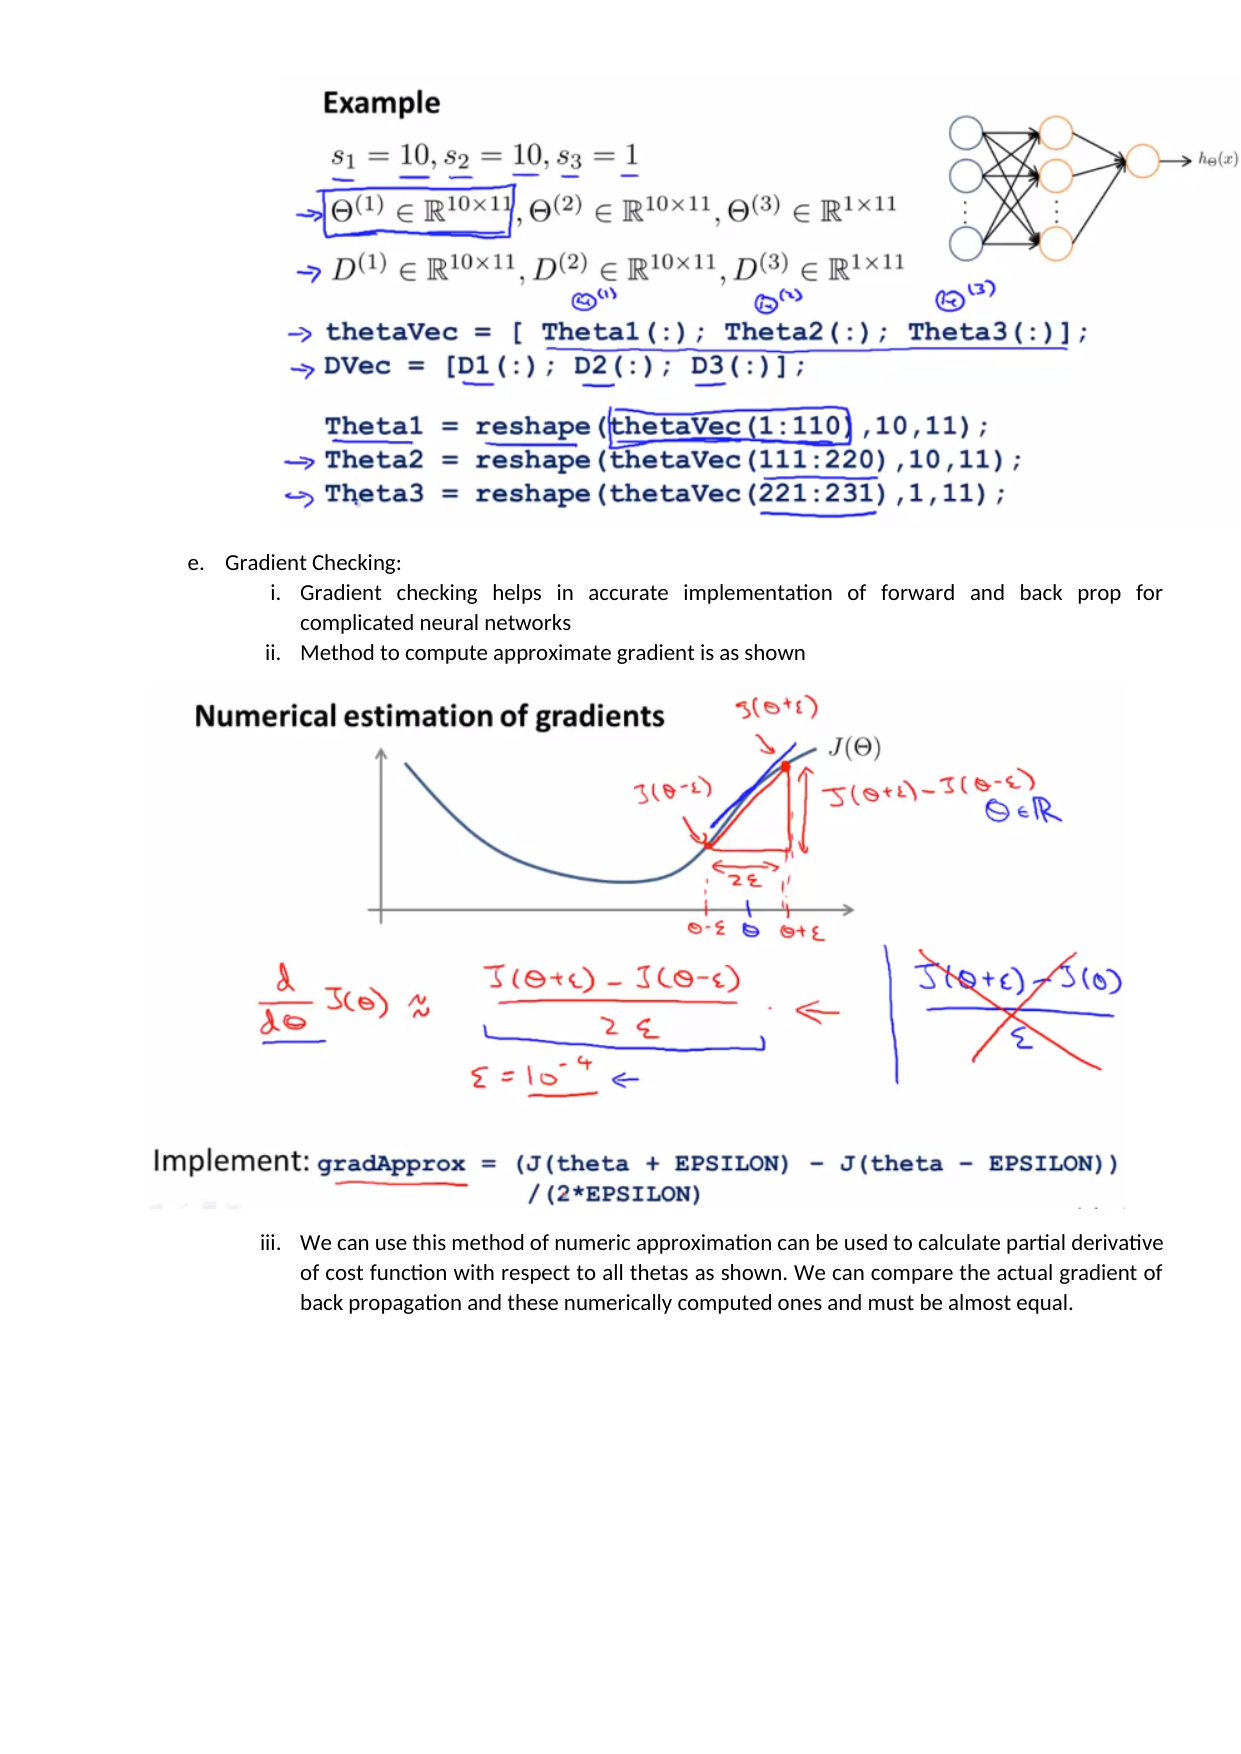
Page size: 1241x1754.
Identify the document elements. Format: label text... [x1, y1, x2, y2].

list We can use this method of numeric approximation can be used to calculate partial derivative of cost function with respect to all thetas as shown. We can compare the actual gradient of back propagation and these numerically computed ones and must be almost equal. [281, 1228, 1165, 1316]
list Gradient checking helps in accurate implementation of forward and back prop for complicated neural networks [281, 578, 1165, 636]
picture [281, 75, 1240, 529]
list Method to compute approximate gradient is as shown [281, 638, 1165, 666]
list Gradient Checking: [187, 548, 1165, 576]
picture [150, 685, 1125, 1209]
